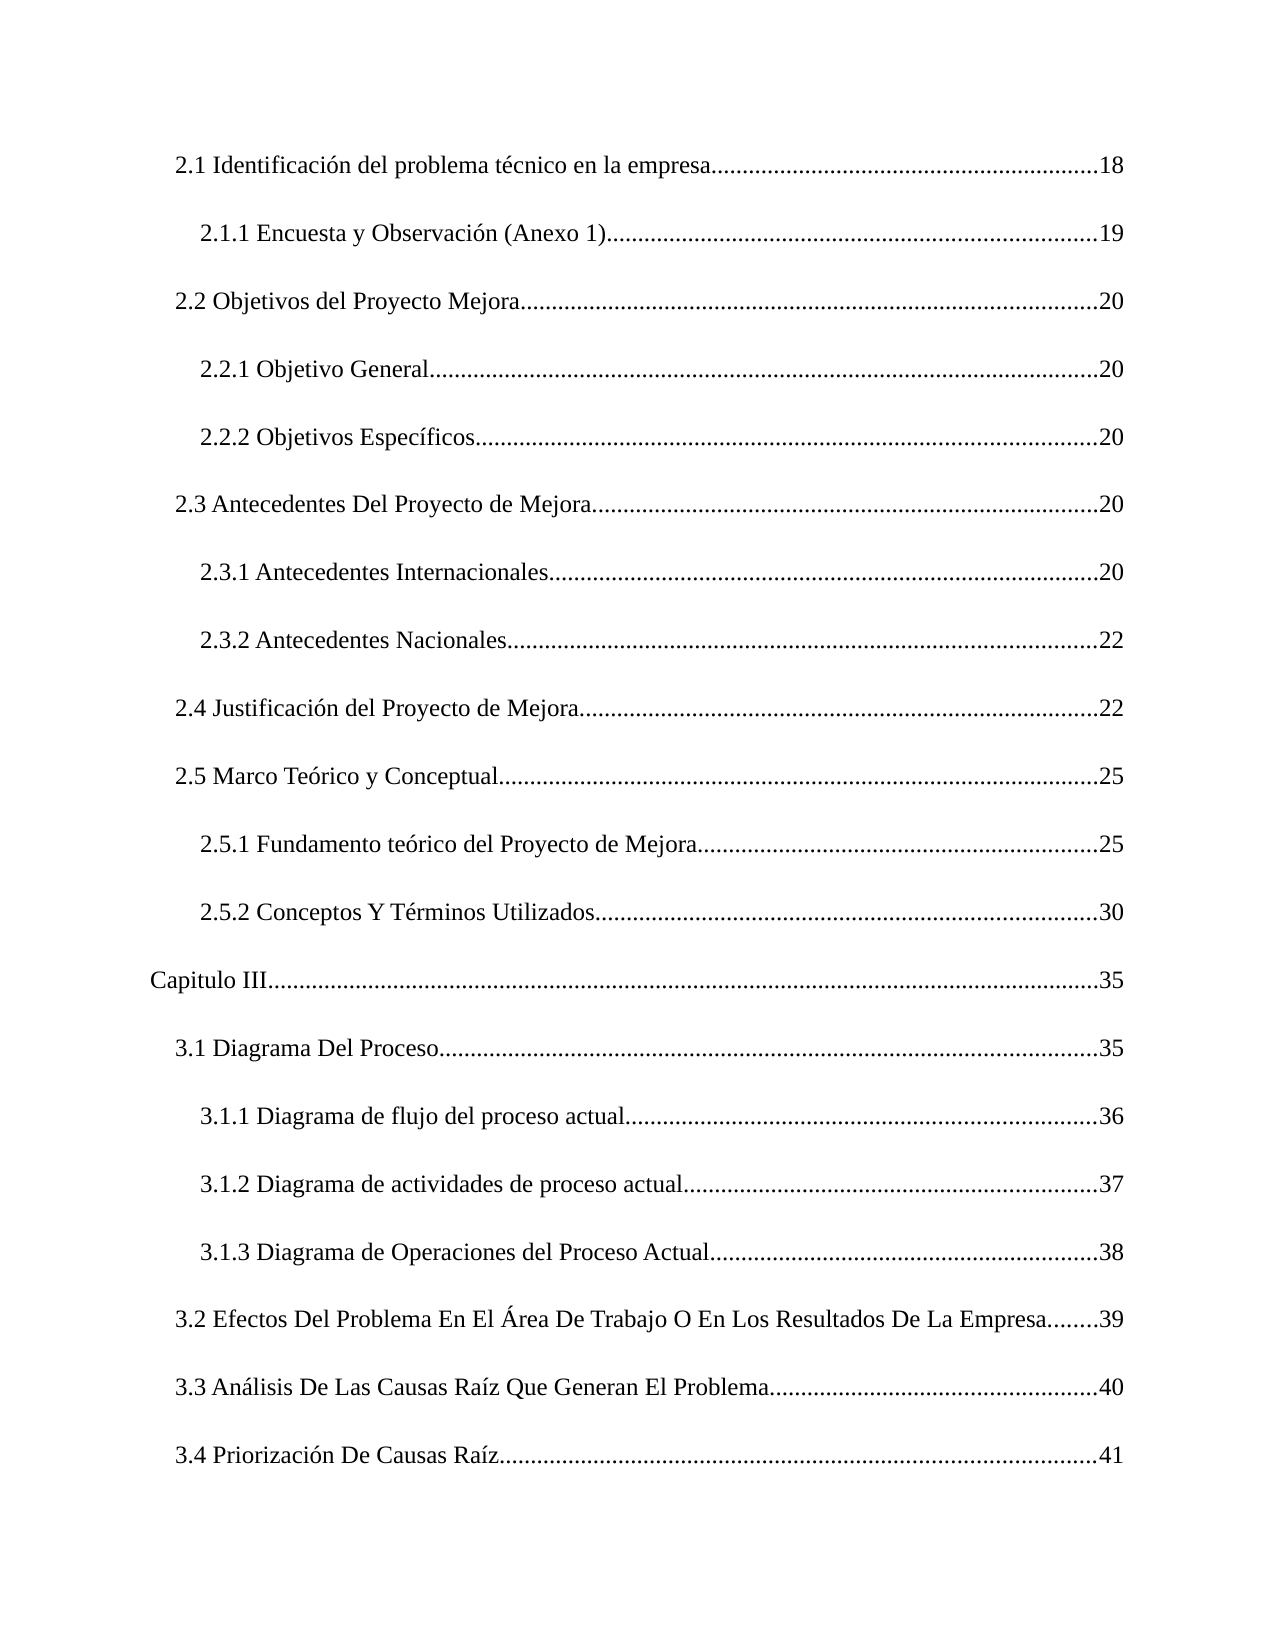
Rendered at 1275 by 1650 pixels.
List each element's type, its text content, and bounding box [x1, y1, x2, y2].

text 3.2 Efectos Del Problema En El Área De Trabajo O En Los Resultados De La Empresa. 39 [175, 1304, 1125, 1333]
text 3.1.2 Diagrama de actividades de proceso actual 37 [200, 1169, 1125, 1197]
text 2.2.1 Objetivo General 20 [200, 354, 1125, 382]
text 2.1 Identificación del problema técnico en la empresa. 18 [175, 150, 1125, 179]
text 2.3.2 Antecedentes Nacionales 22 [200, 625, 1125, 654]
text 2.4 Justificación del Proyecto de Mejora. 22 [175, 693, 1125, 722]
text 2.3.1 Antecedentes Internacionales 20 [200, 557, 1125, 586]
text 2.2.2 Objetivos Específicos 20 [200, 422, 1125, 450]
text 3.1.3 Diagrama de Operaciones del Proceso Actual 38 [200, 1237, 1125, 1265]
text Capitulo III 35 [150, 965, 1125, 994]
text 2.5 Marco Teórico y Conceptual. 25 [175, 761, 1125, 790]
text 2.1.1 Encuesta y Observación (Anexo 1) 19 [200, 218, 1125, 247]
text 2.3 Antecedentes Del Proyecto de Mejora. 20 [175, 489, 1125, 518]
text 3.3 Análisis De Las Causas Raíz Que Generan El Problema. 40 [175, 1372, 1125, 1401]
text 2.5.2 Conceptos Y Términos Utilizados. 30 [200, 897, 1125, 926]
text 2.2 Objetivos del Proyecto Mejora 20 [175, 286, 1125, 314]
text 3.1 Diagrama Del Proceso 35 [175, 1033, 1125, 1062]
text 3.1.1 Diagrama de flujo del proceso actual 36 [200, 1101, 1125, 1129]
text 2.5.1 Fundamento teórico del Proyecto de Mejora. 25 [200, 829, 1125, 858]
text 3.4 Priorización De Causas Raíz. 41 [175, 1440, 1125, 1469]
